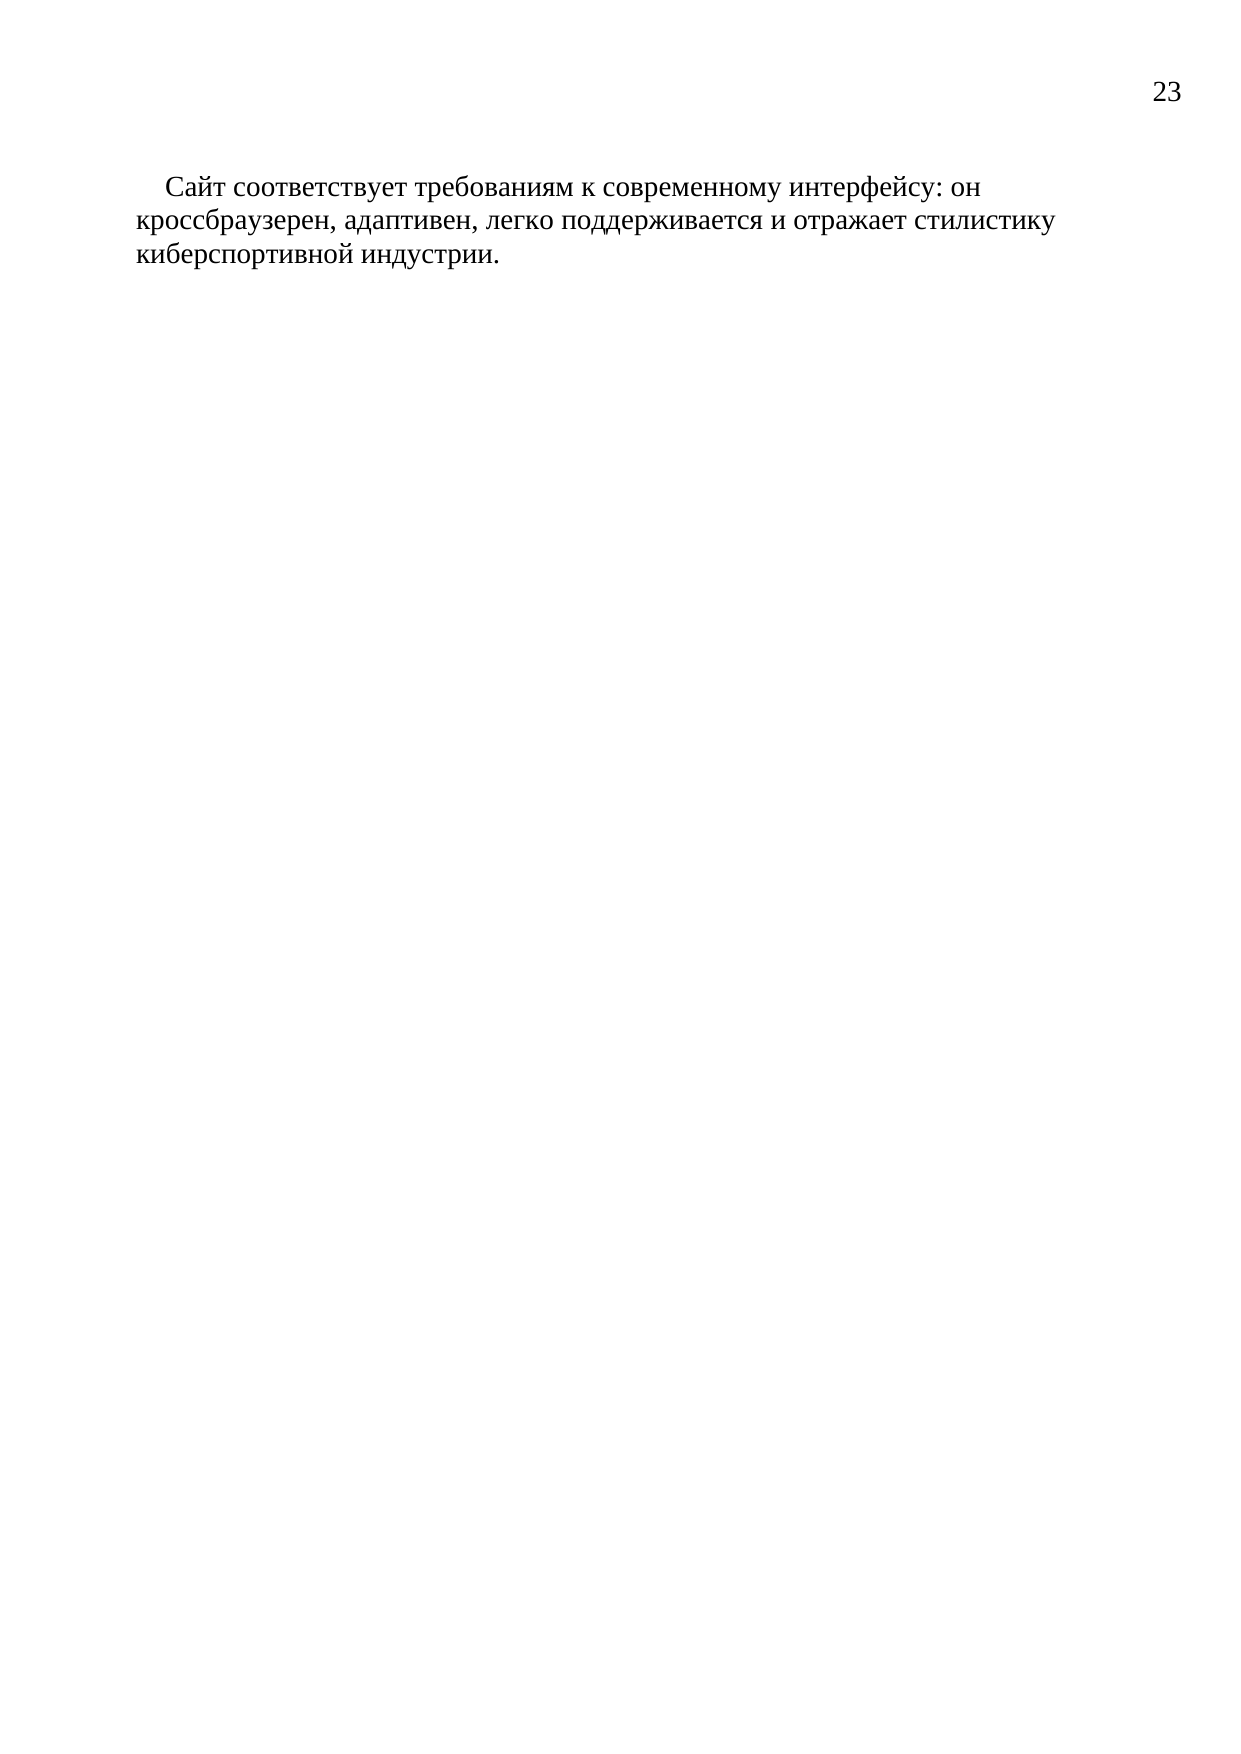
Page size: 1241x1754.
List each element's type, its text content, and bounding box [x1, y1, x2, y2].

text Сайт соответствует требованиям к современному интерфейсу: он кроссбраузерен, адаптивен, легко поддерживается и отражает стилистику киберспортивной индустрии. [136, 169, 1181, 269]
